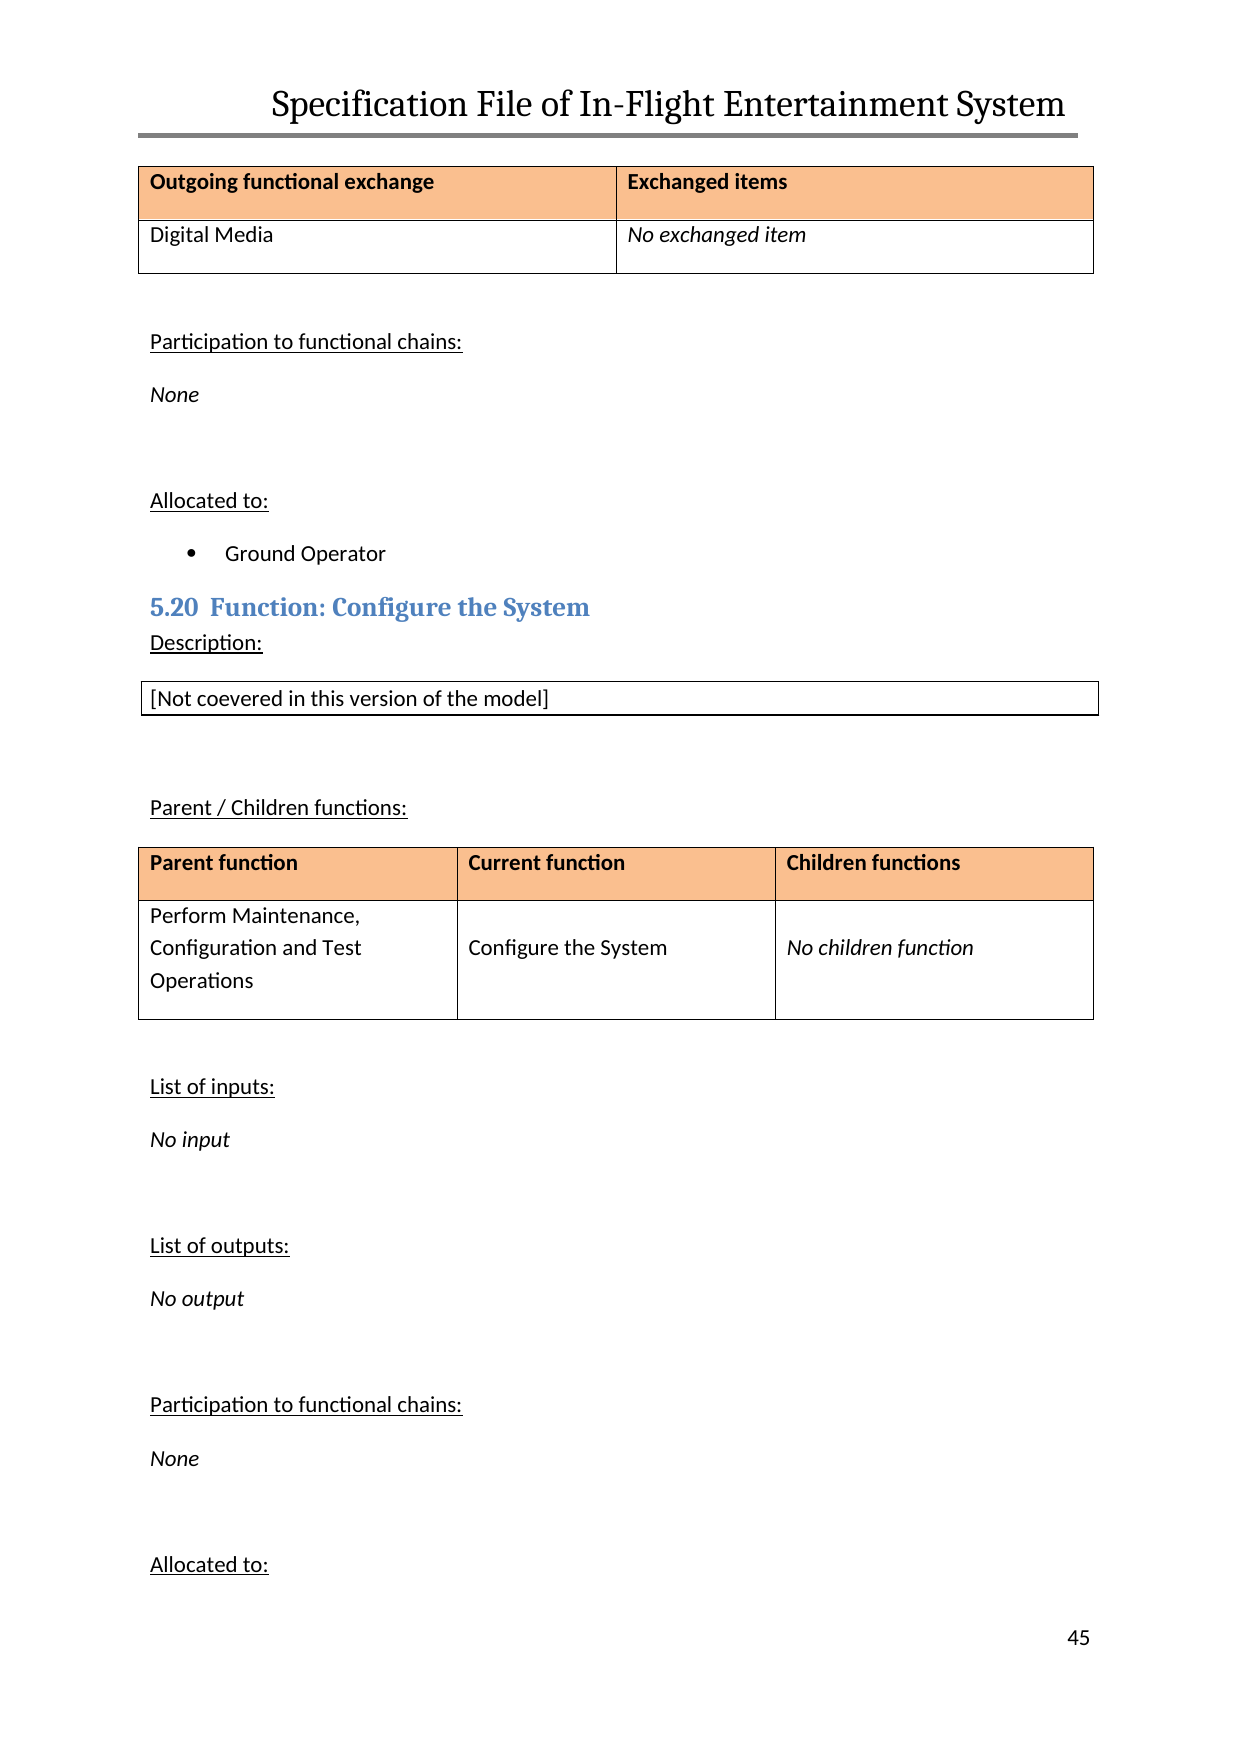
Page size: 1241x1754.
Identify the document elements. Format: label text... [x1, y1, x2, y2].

list Ground Operator [187, 539, 1090, 567]
table_header Exchanged items [617, 167, 1093, 219]
table_header Children functions [776, 848, 1093, 900]
table_cell Configure the System [458, 901, 775, 1018]
subtitle Function: Configure the System [150, 592, 1090, 624]
table_header Current function [458, 848, 775, 900]
text Parent / Children functions: [150, 793, 1090, 822]
text None [150, 1444, 1090, 1472]
text Participation to functional chains: [150, 327, 1090, 355]
text List of outputs: [150, 1232, 1090, 1259]
text No output [150, 1284, 1090, 1313]
table_header Digital Media [139, 221, 616, 273]
text List of inputs: [150, 1072, 1090, 1101]
table_cell No children function [776, 901, 1093, 1018]
table_header No exchanged item [617, 221, 1093, 273]
table_cell Perform Maintenance, Configuration and Test Operations [139, 901, 457, 1018]
text Participation to functional chains: [150, 1391, 1090, 1419]
text [Not coevered in this version of the model] [142, 682, 1098, 714]
text Allocated to: [150, 1550, 1090, 1578]
text No input [150, 1126, 1090, 1153]
text None [150, 380, 1090, 408]
text Description: [150, 628, 1090, 656]
table_header Parent function [139, 848, 457, 900]
text Allocated to: [150, 486, 1090, 514]
table_header Outgoing functional exchange [139, 167, 616, 219]
